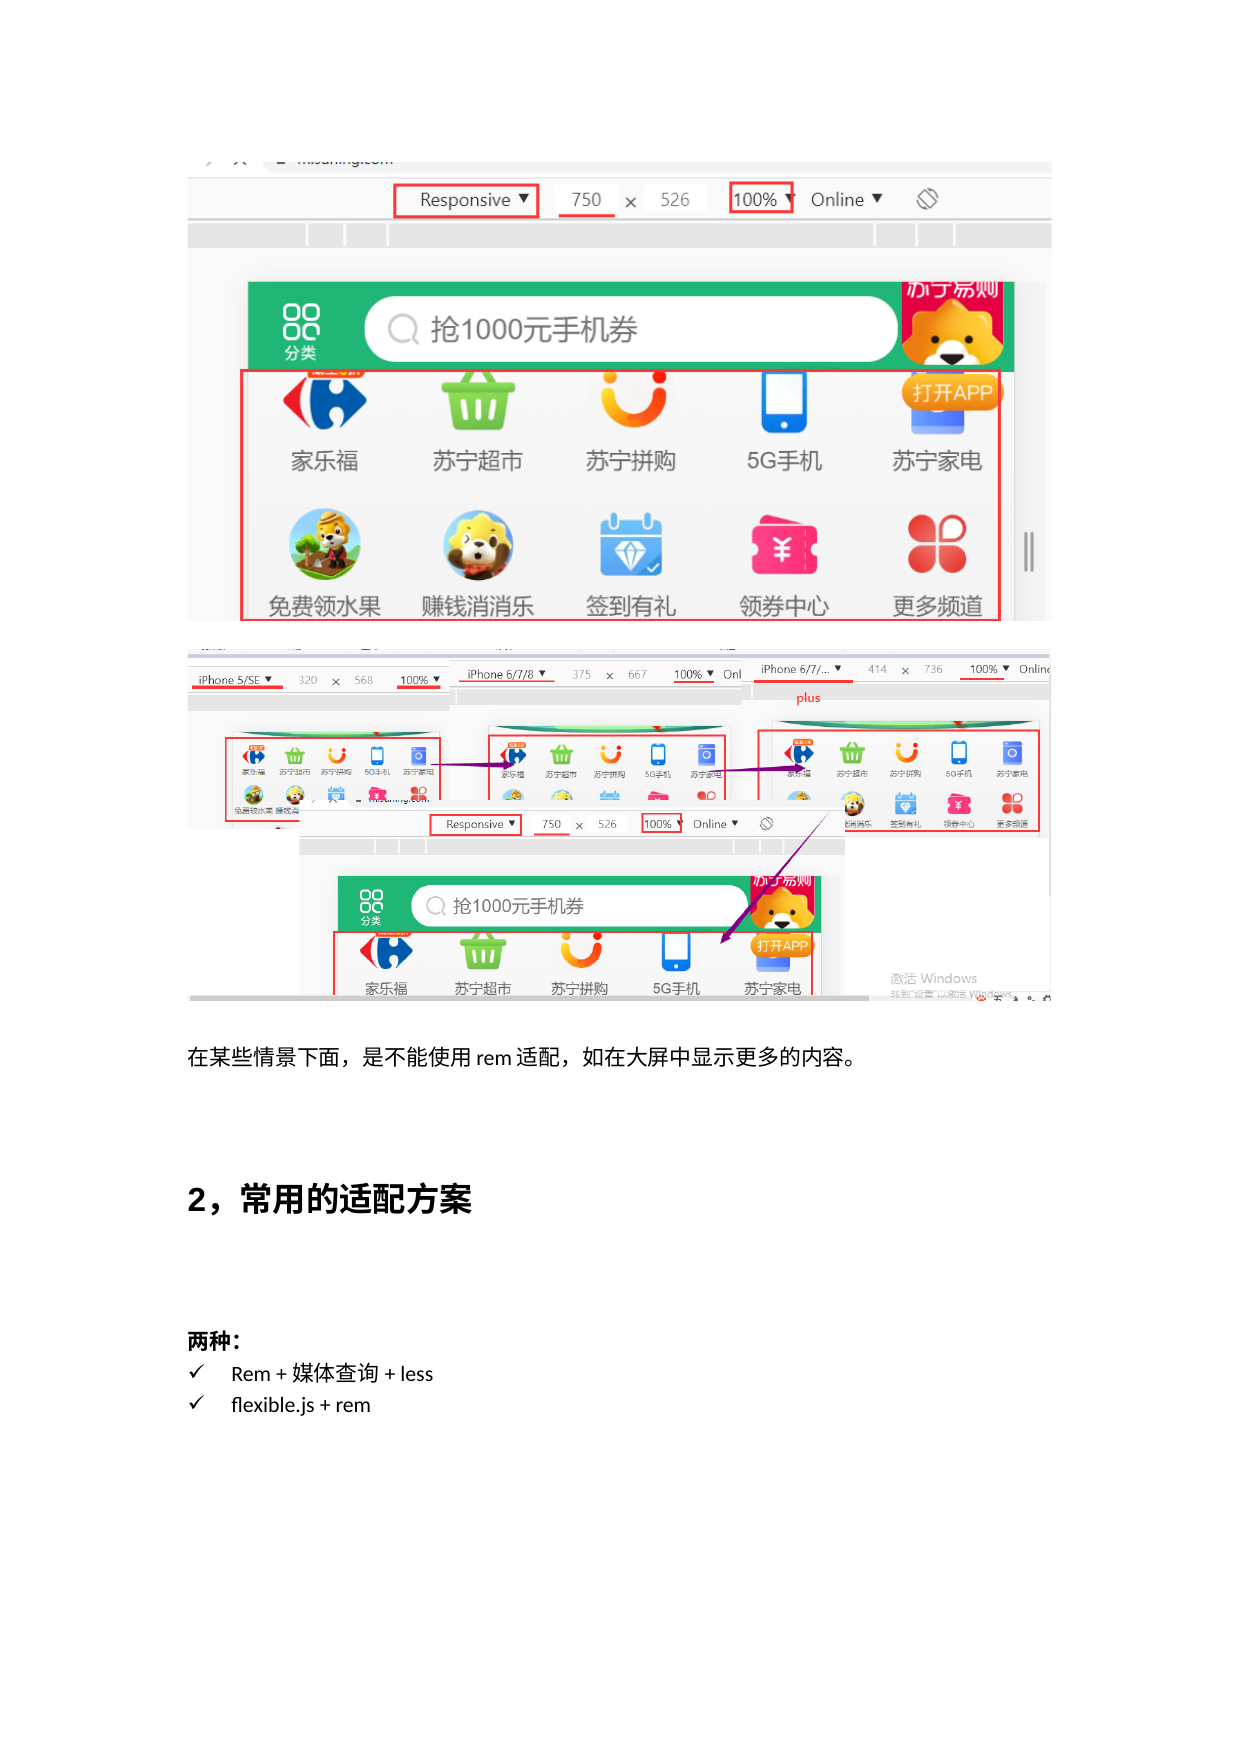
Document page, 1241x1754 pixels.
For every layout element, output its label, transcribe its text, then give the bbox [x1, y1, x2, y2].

list Rem + 媒体查询 + less [187, 1356, 1053, 1388]
list 在某些情景下面，是不能使用rem适配，如在大屏中显示更多的内容。 [187, 1039, 1053, 1072]
subtitle 2，常用的适配方案 [187, 1164, 1053, 1229]
list 两种： [187, 1323, 1053, 1356]
picture [187, 162, 1052, 621]
list flexible.js + rem [187, 1388, 1053, 1421]
picture [187, 649, 1051, 1001]
